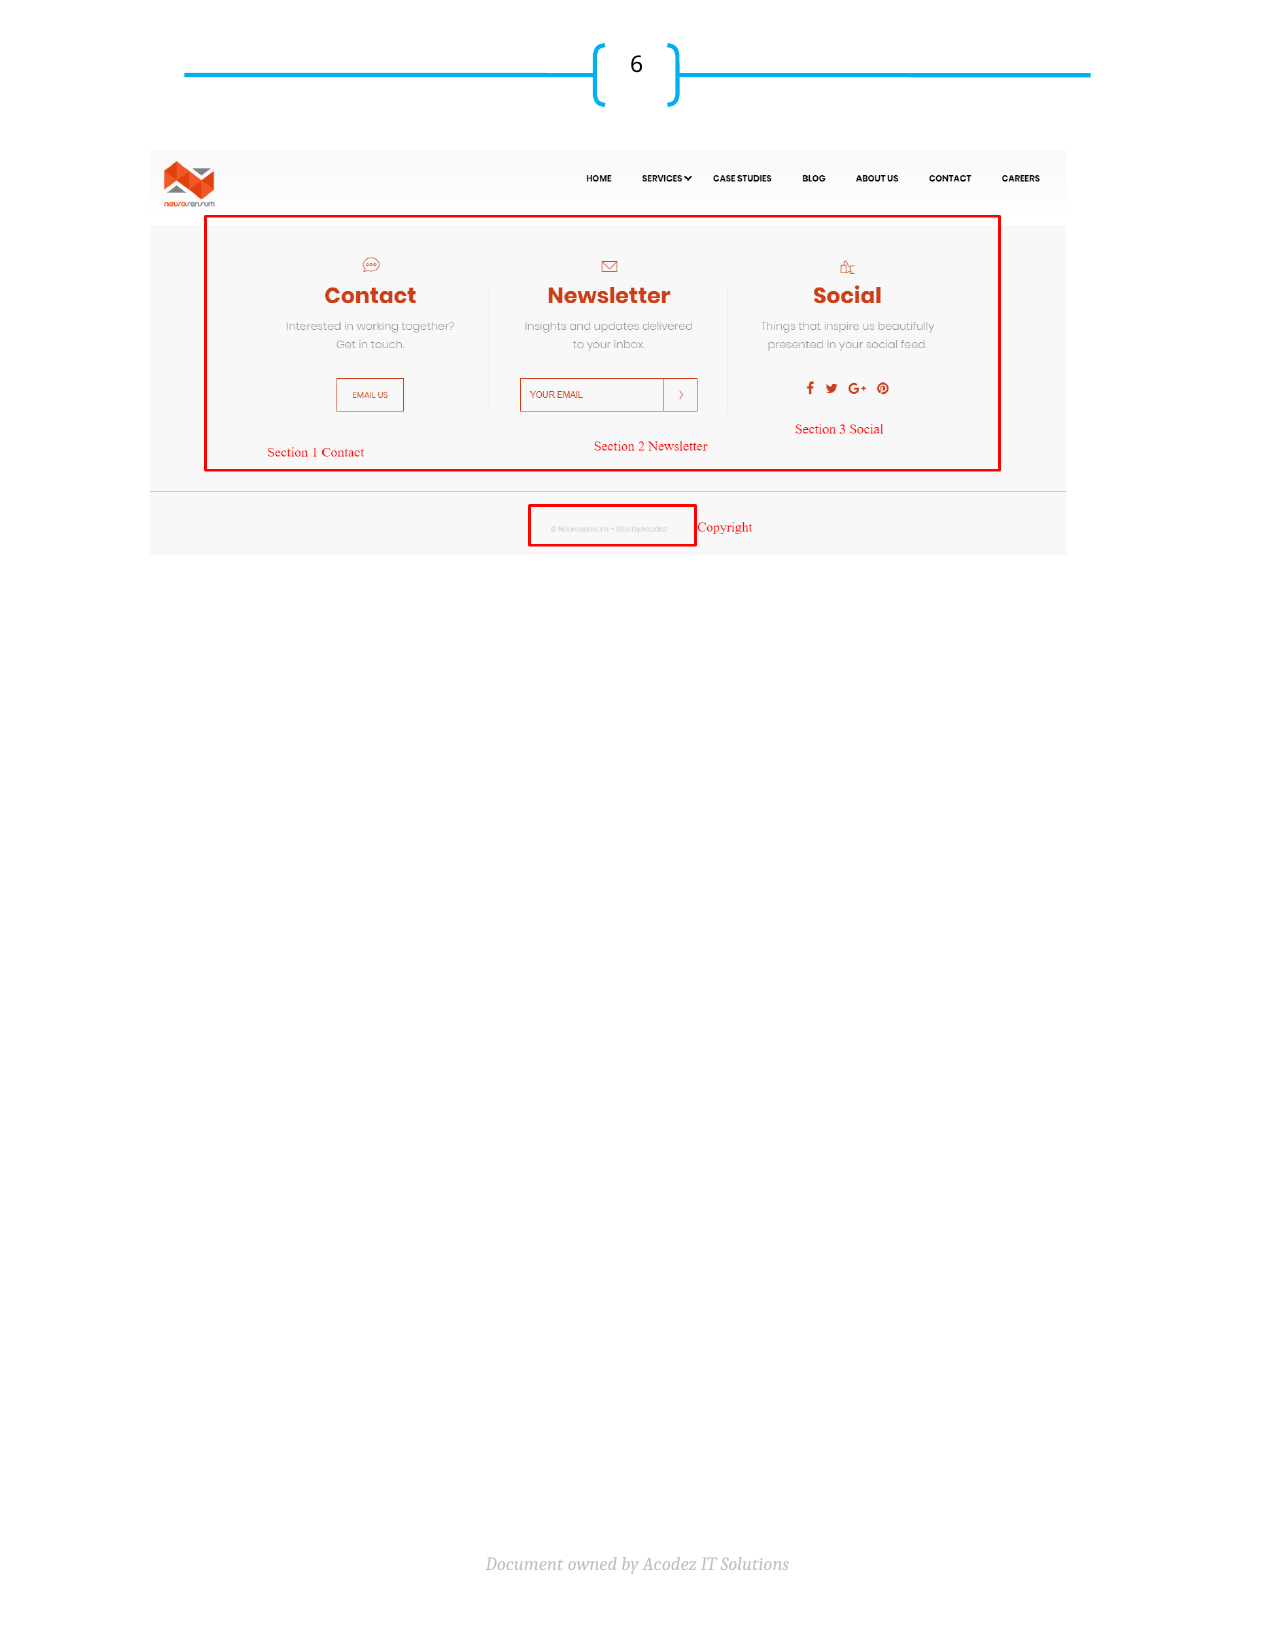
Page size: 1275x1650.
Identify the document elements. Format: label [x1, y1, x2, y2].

picture [150, 150, 1067, 555]
